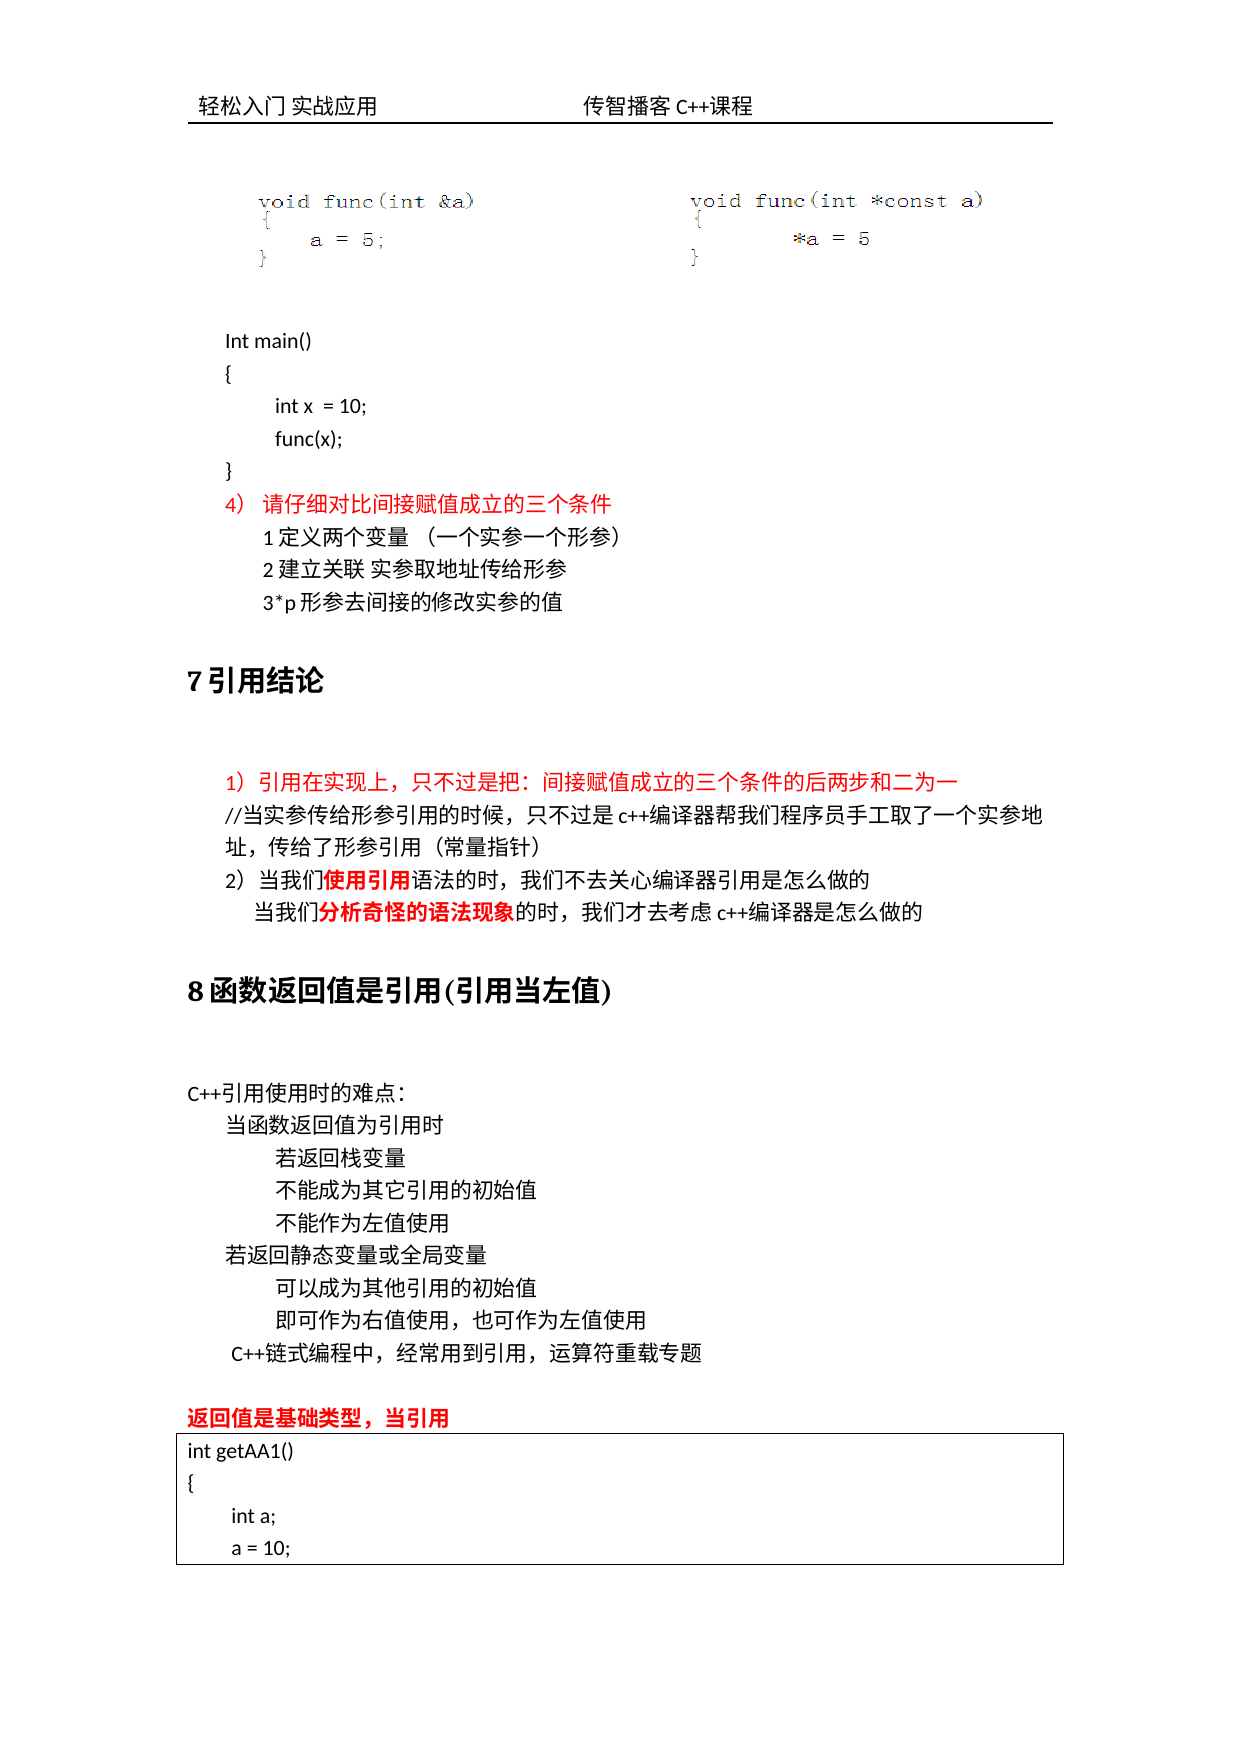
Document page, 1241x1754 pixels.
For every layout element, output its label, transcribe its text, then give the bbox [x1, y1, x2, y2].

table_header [177, 1434, 1063, 1564]
subtitle 7引用结论 [187, 646, 1053, 711]
subtitle 8函数返回值是引用(引用当左值) [187, 957, 1053, 1022]
text 1定义两个变量 （一个实参一个形参） [219, 519, 1053, 552]
list } [225, 454, 1053, 487]
picture [225, 162, 1047, 325]
text 当我们分析奇怪的语法现象的时，我们才去考虑c++编译器是怎么做的 [231, 895, 1053, 927]
list 请仔细对比间接赋值成立的三个条件 [225, 487, 1053, 519]
text 返回值是基础类型，当引用 [187, 1401, 1053, 1433]
list Int main() [225, 324, 1053, 357]
list 若返回静态变量或全局变量 [225, 1238, 1053, 1271]
text 2）当我们使用引用语法的时，我们不去关心编译器引用是怎么做的 [225, 862, 1053, 895]
list func(x); [225, 422, 1053, 454]
text //当实参传给形参引用的时候，只不过是c++编译器帮我们程序员手工取了一个实参地址，传给了形参引用（常量指针） [225, 797, 1053, 862]
text 3*p形参去间接的修改实参的值 [219, 584, 1053, 617]
list 不能作为左值使用 [256, 1206, 1053, 1238]
text C++链式编程中，经常用到引用，运算符重载专题 [187, 1336, 1053, 1368]
list 不能成为其它引用的初始值 [262, 1173, 1053, 1206]
list 若返回栈变量 [269, 1141, 1053, 1173]
list 可以成为其他引用的初始值 [269, 1271, 1053, 1303]
list 即可作为右值使用，也可作为左值使用 [262, 1303, 1053, 1336]
list 当函数返回值为引用时 [225, 1108, 1053, 1141]
list { [225, 357, 1053, 389]
text 1）引用在实现上，只不过是把：间接赋值成立的三个条件的后两步和二为一 [187, 765, 1053, 797]
text 2建立关联 实参取地址传给形参 [219, 552, 1053, 584]
text C++引用使用时的难点： [187, 1076, 1053, 1108]
list int x = 10; [269, 389, 1053, 422]
